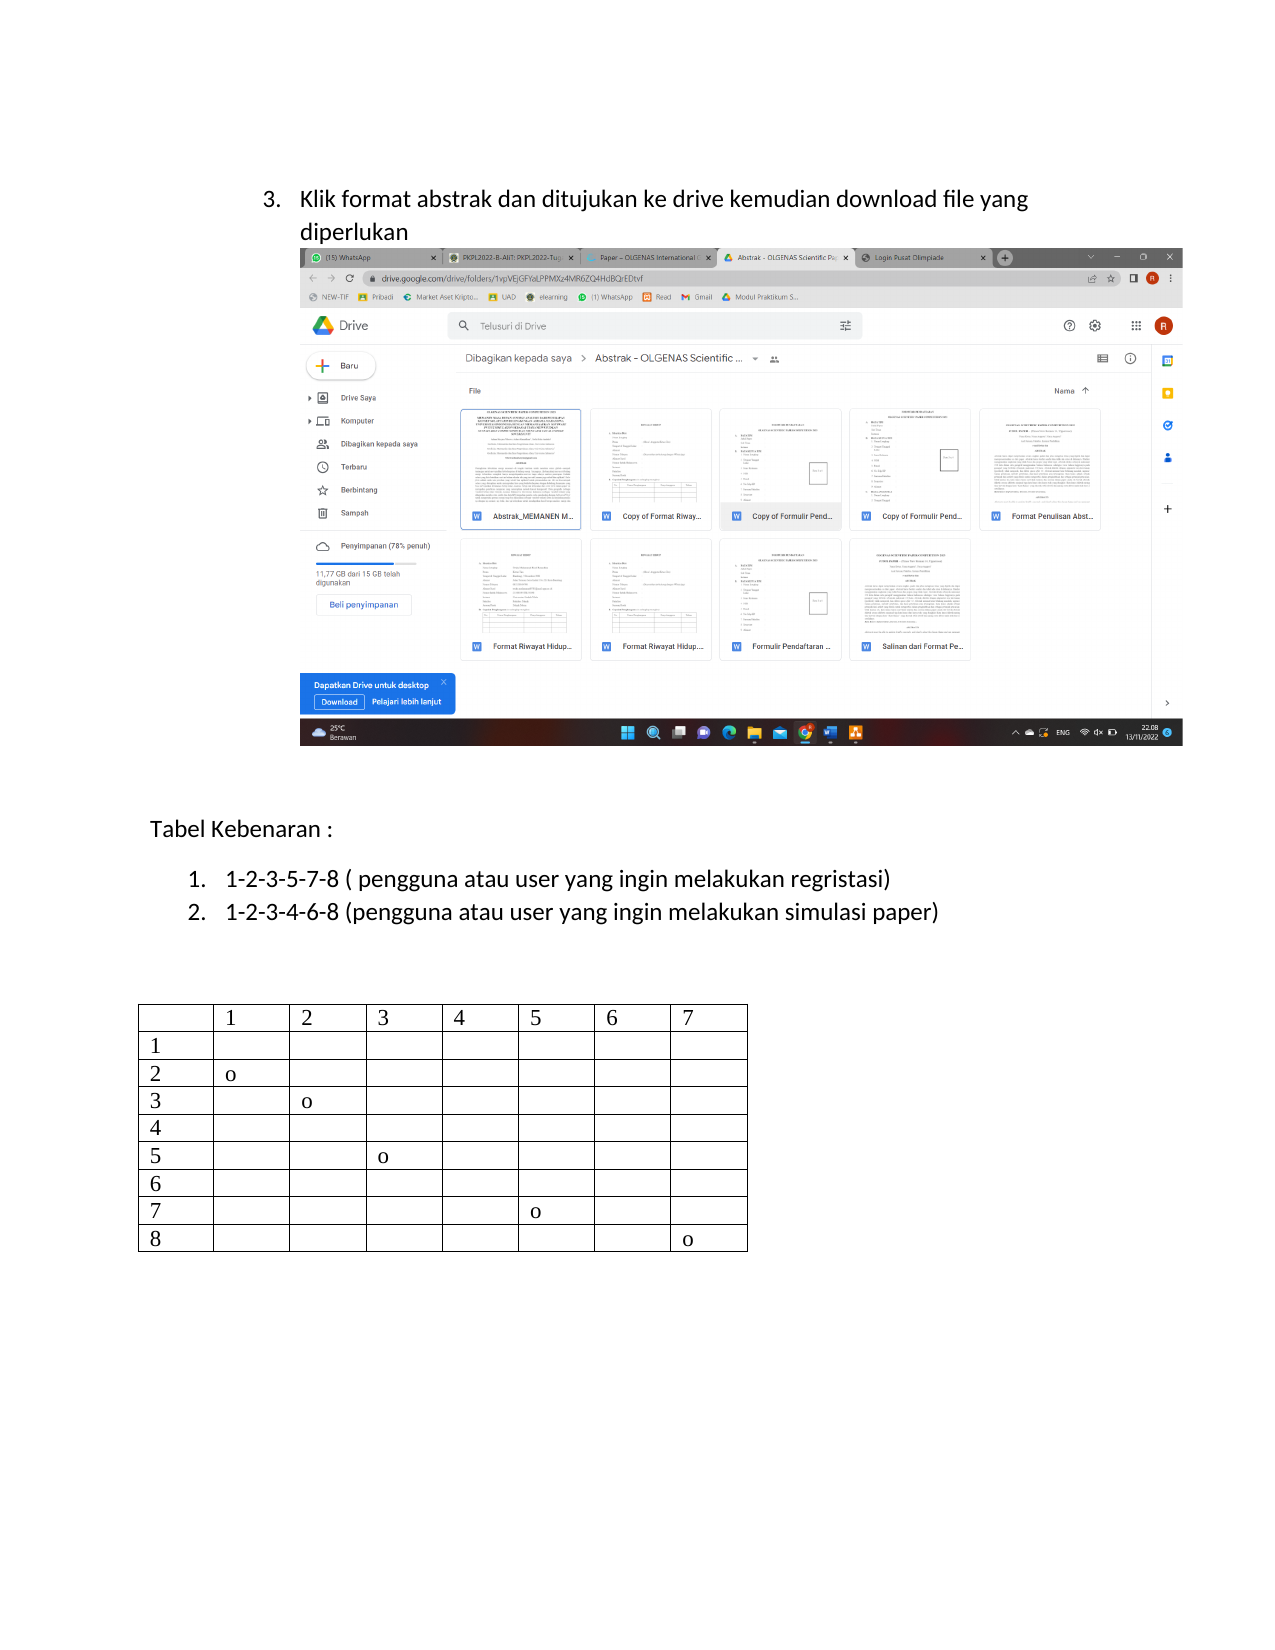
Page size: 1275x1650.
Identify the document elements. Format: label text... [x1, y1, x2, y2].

table_cell [443, 1225, 518, 1251]
table_cell [214, 1032, 289, 1059]
table_cell [443, 1115, 518, 1141]
table_cell [595, 1225, 670, 1251]
text Tabel Kebenaran : [150, 814, 1125, 844]
table_cell 2 [139, 1060, 213, 1086]
table_header [139, 1005, 213, 1031]
table_cell [214, 1225, 289, 1251]
table_cell 4 [139, 1115, 213, 1141]
table_cell [671, 1197, 747, 1224]
table_cell o [290, 1087, 366, 1113]
table_cell [595, 1197, 670, 1224]
table_header 2 [290, 1005, 366, 1031]
table_cell [671, 1032, 747, 1059]
table_cell [519, 1142, 594, 1169]
table_cell [595, 1087, 670, 1113]
table_cell [671, 1170, 747, 1196]
table_cell [671, 1142, 747, 1169]
table_cell [595, 1032, 670, 1059]
table_cell 5 [139, 1142, 213, 1169]
table_cell [367, 1060, 442, 1086]
table_cell [290, 1032, 366, 1059]
table_cell [367, 1115, 442, 1141]
table_cell o [367, 1142, 442, 1169]
table_cell [595, 1060, 670, 1086]
table_cell 1 [139, 1032, 213, 1059]
table_cell [595, 1115, 670, 1141]
table_cell [214, 1087, 289, 1113]
table_cell [367, 1087, 442, 1113]
table_cell o [519, 1197, 594, 1224]
picture [300, 248, 1183, 746]
table_cell [519, 1087, 594, 1113]
table_cell [290, 1170, 366, 1196]
table_cell [519, 1060, 594, 1086]
table_cell [519, 1225, 594, 1251]
table_header 7 [671, 1005, 747, 1031]
table_cell [290, 1142, 366, 1169]
table_cell [214, 1142, 289, 1169]
table_cell [290, 1060, 366, 1086]
table_cell [595, 1170, 670, 1196]
table_cell [367, 1197, 442, 1224]
table_cell [290, 1115, 366, 1141]
table_cell [671, 1060, 747, 1086]
table_cell [443, 1197, 518, 1224]
table_cell [519, 1032, 594, 1059]
table_cell 3 [139, 1087, 213, 1113]
table_header 3 [367, 1005, 442, 1031]
table_header 1 [214, 1005, 289, 1031]
table_cell [290, 1225, 366, 1251]
list 1-2-3-4-6-8 (pengguna atau user yang ingin melakukan simulasi paper) [187, 896, 1125, 927]
table_cell 6 [139, 1170, 213, 1196]
table_cell [443, 1032, 518, 1059]
table_cell [214, 1170, 289, 1196]
table_cell [290, 1197, 366, 1224]
table_cell o [671, 1225, 747, 1251]
table_header 5 [519, 1005, 594, 1031]
table_cell [519, 1170, 594, 1196]
table_cell [214, 1115, 289, 1141]
table_cell [443, 1170, 518, 1196]
table_header 4 [443, 1005, 518, 1031]
table_cell [367, 1032, 442, 1059]
table_cell o [214, 1060, 289, 1086]
table_cell 7 [139, 1197, 213, 1224]
list 1-2-3-5-7-8 ( pengguna atau user yang ingin melakukan regristasi) [187, 863, 1125, 894]
table_cell [671, 1087, 747, 1113]
table_cell [443, 1087, 518, 1113]
table_cell [595, 1142, 670, 1169]
table_cell 8 [139, 1225, 213, 1251]
table_cell [519, 1115, 594, 1141]
table_cell [443, 1060, 518, 1086]
table_header 6 [595, 1005, 670, 1031]
table_cell [671, 1115, 747, 1141]
table_cell [443, 1142, 518, 1169]
list Klik format abstrak dan ditujukan ke drive kemudian download file yang diperlukan [262, 183, 1125, 246]
table_cell [367, 1170, 442, 1196]
table_cell [214, 1197, 289, 1224]
table_cell [367, 1225, 442, 1251]
